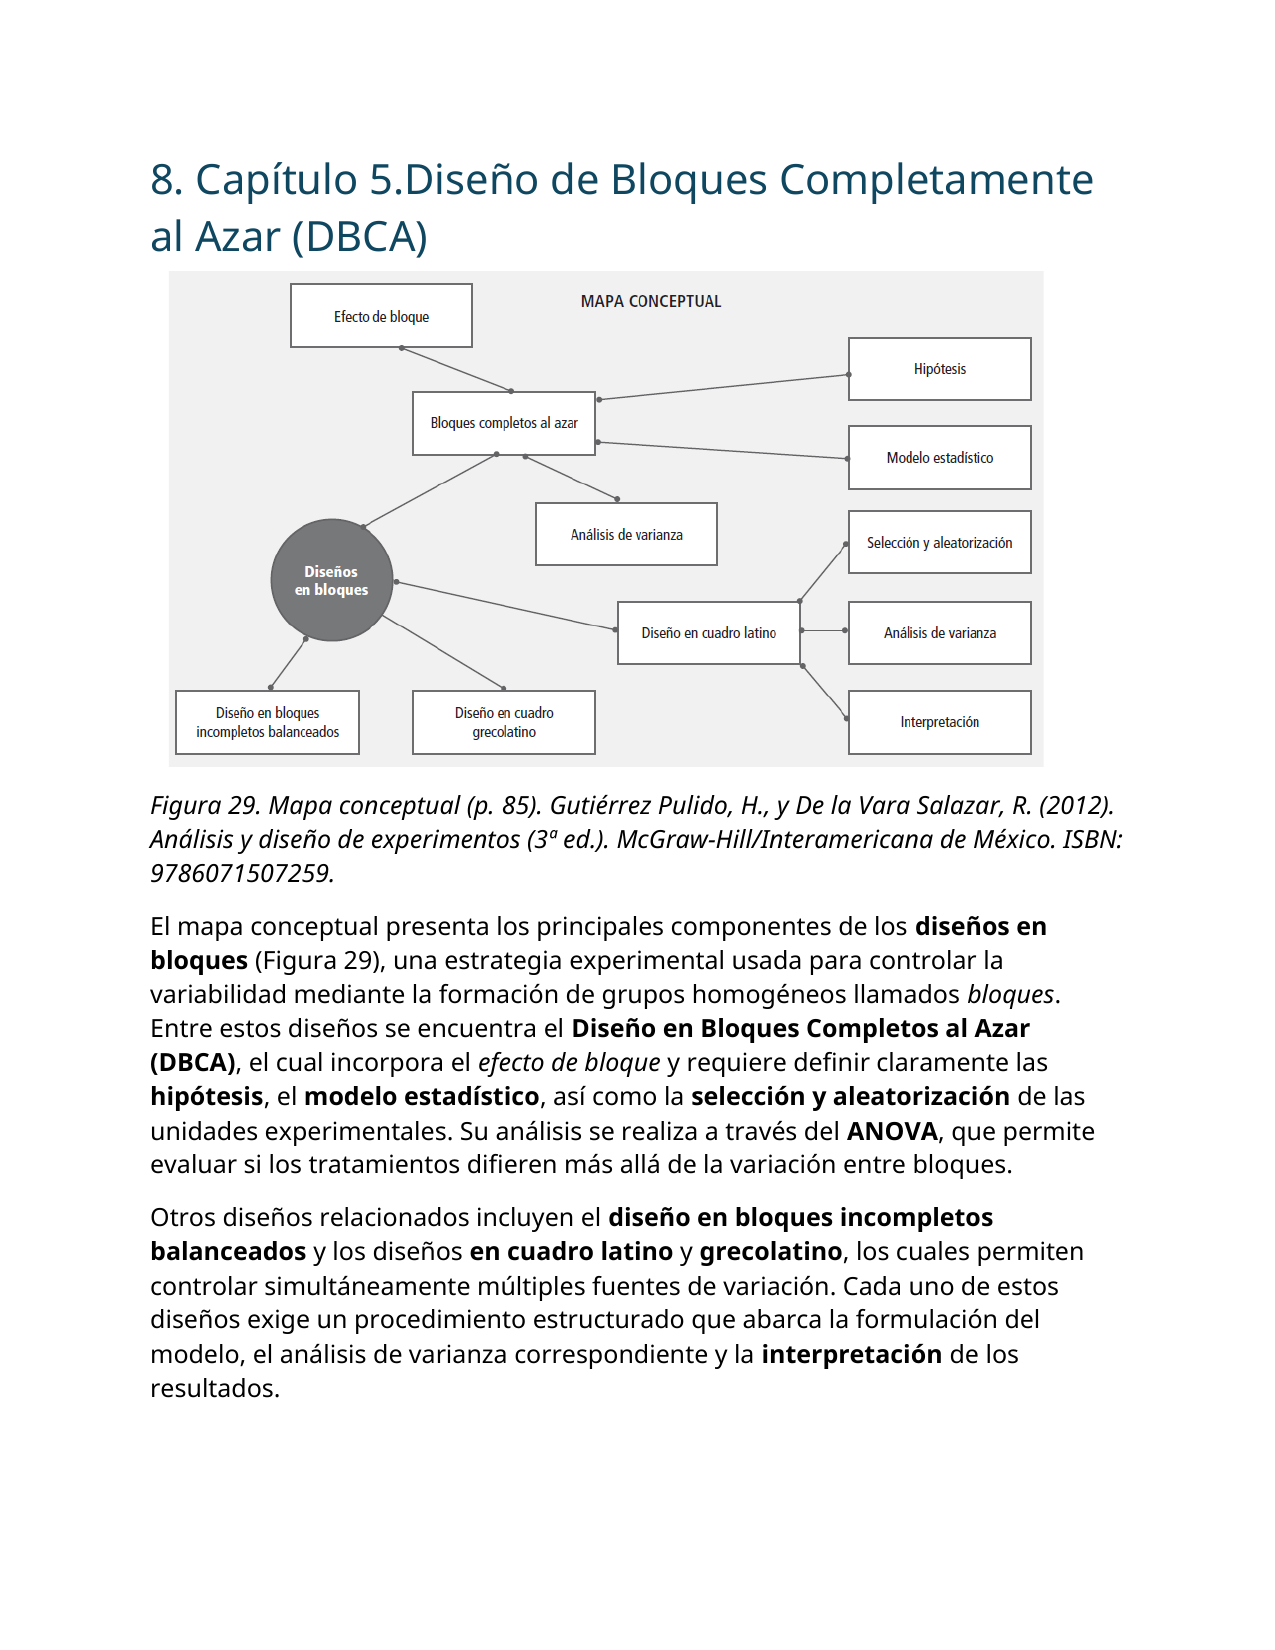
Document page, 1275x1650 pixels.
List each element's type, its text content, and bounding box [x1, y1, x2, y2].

text El mapa conceptual presenta los principales componentes de los diseños en bloques (Figura 29), una estrategia experimental usada para controlar la variabilidad mediante la formación de grupos homogéneos llamados bloques. Entre estos diseños se encuentra el Diseño en Bloques Completos al Azar (DBCA), el cual incorpora el efecto de bloque y requiere definir claramente las hipótesis, el modelo estadístico, así como la selección y aleatorización de las unidades experimentales. Su análisis se realiza a través del ANOVA, que permite evaluar si los tratamientos difieren más allá de la variación entre bloques. [150, 909, 1125, 1181]
text Otros diseños relacionados incluyen el diseño en bloques incompletos balanceados y los diseños en cuadro latino y grecolatino, los cuales permiten controlar simultáneamente múltiples fuentes de variación. Cada uno de estos diseños exige un procedimiento estructurado que abarca la formulación del modelo, el análisis de varianza correspondiente y la interpretación de los resultados. [150, 1200, 1125, 1404]
text Figura 29. Mapa conceptual (p. 85). Gutiérrez Pulido, H., y De la Vara Salazar, R. (2012). Análisis y diseño de experimentos (3ª ed.). McGraw-Hill/Interamericana de México. ISBN: 9786071507259. [150, 788, 1125, 890]
picture [168, 271, 1044, 767]
subtitle 8. Capítulo 5.Diseño de Bloques Completamente al Azar (DBCA) [150, 150, 1125, 263]
